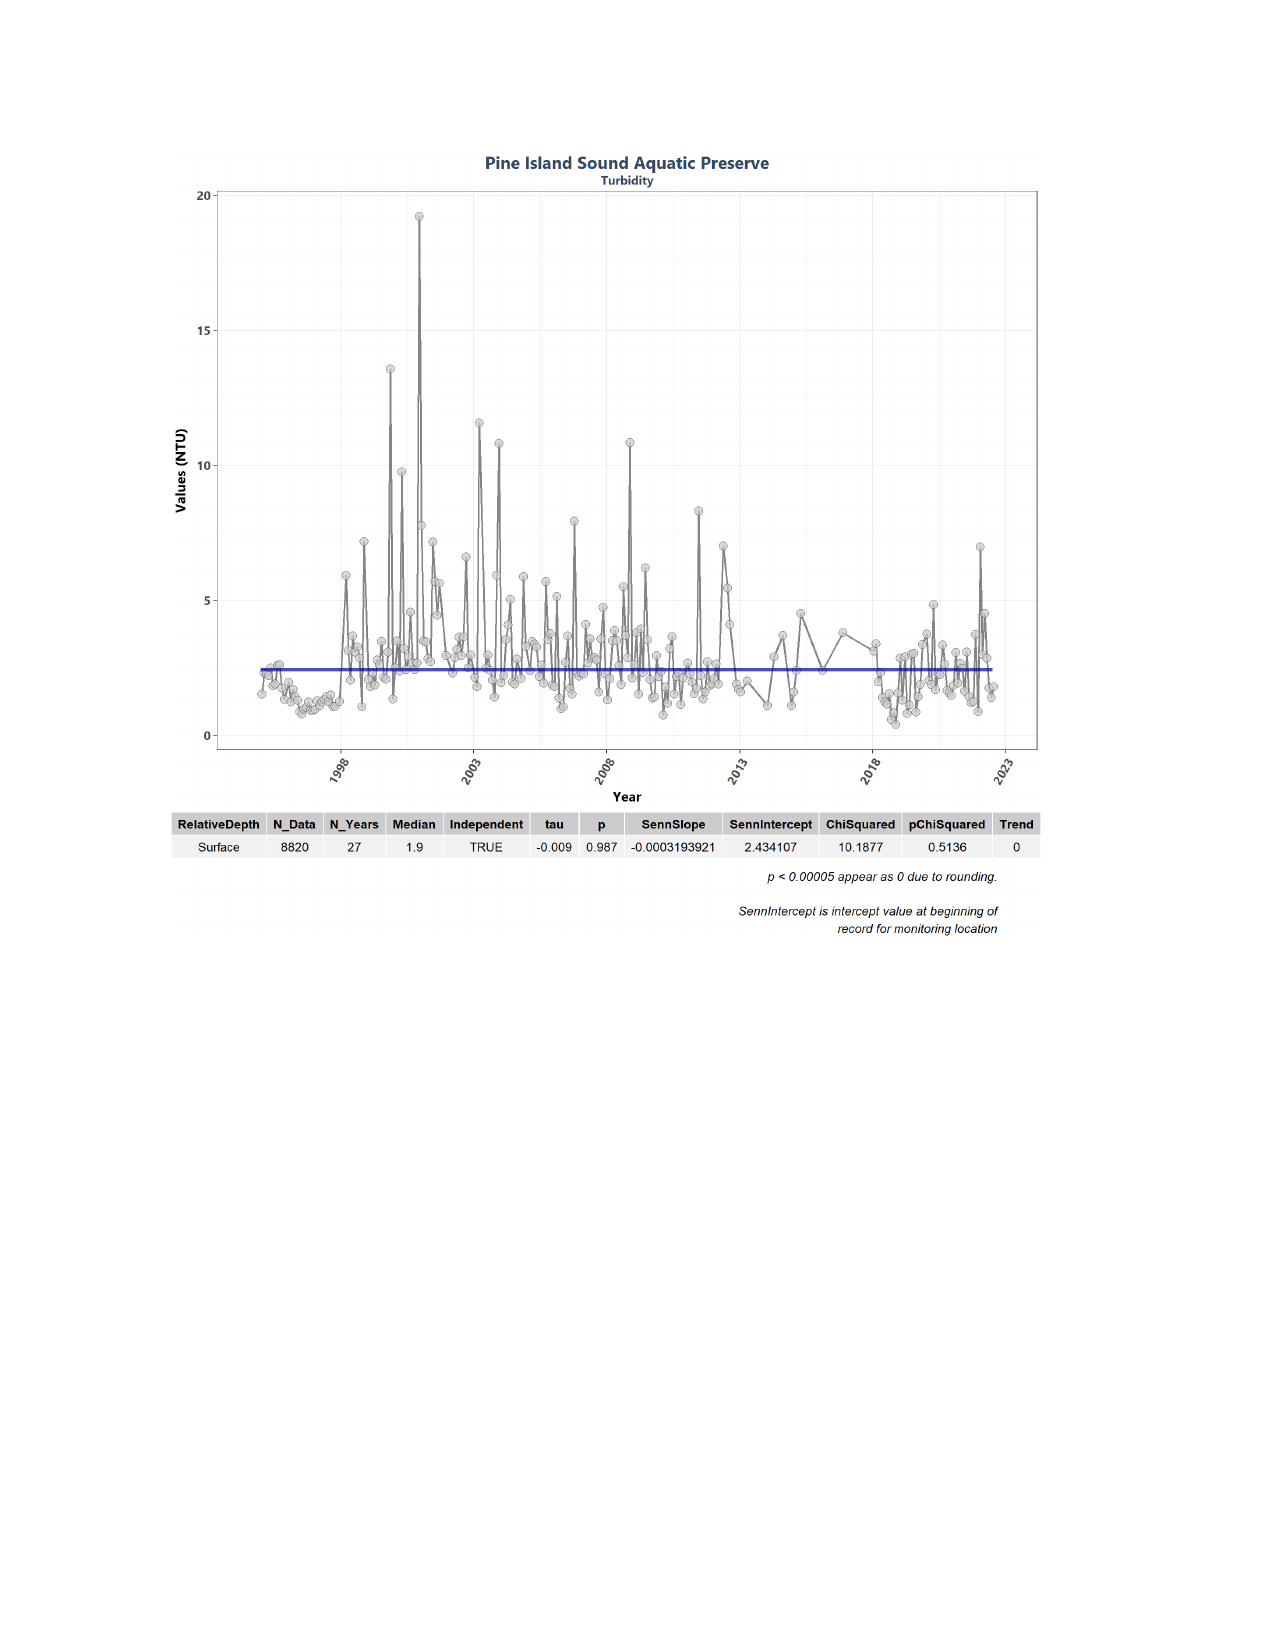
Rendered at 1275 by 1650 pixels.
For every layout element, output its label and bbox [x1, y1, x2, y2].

picture [168, 150, 1044, 938]
